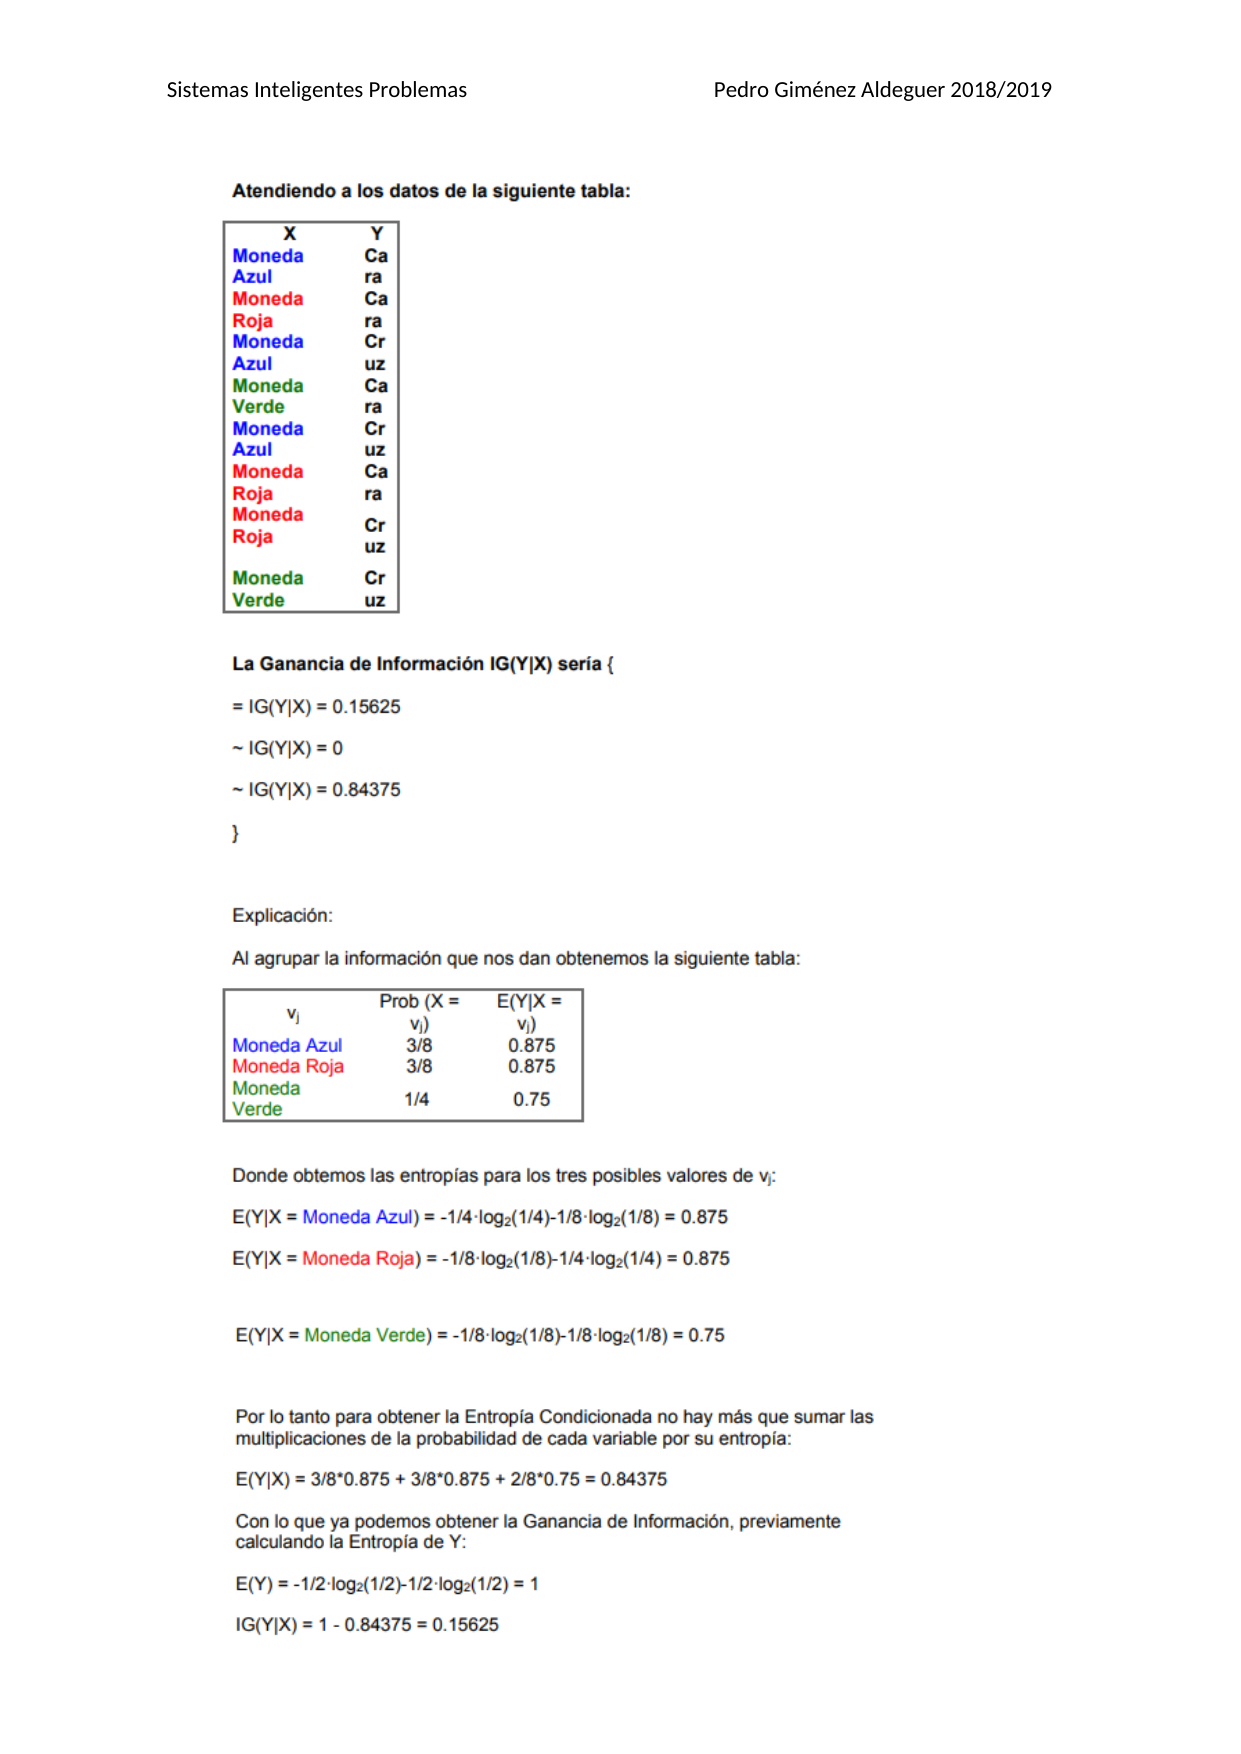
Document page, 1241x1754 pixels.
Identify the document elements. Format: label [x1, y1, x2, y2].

picture [166, 160, 882, 1641]
